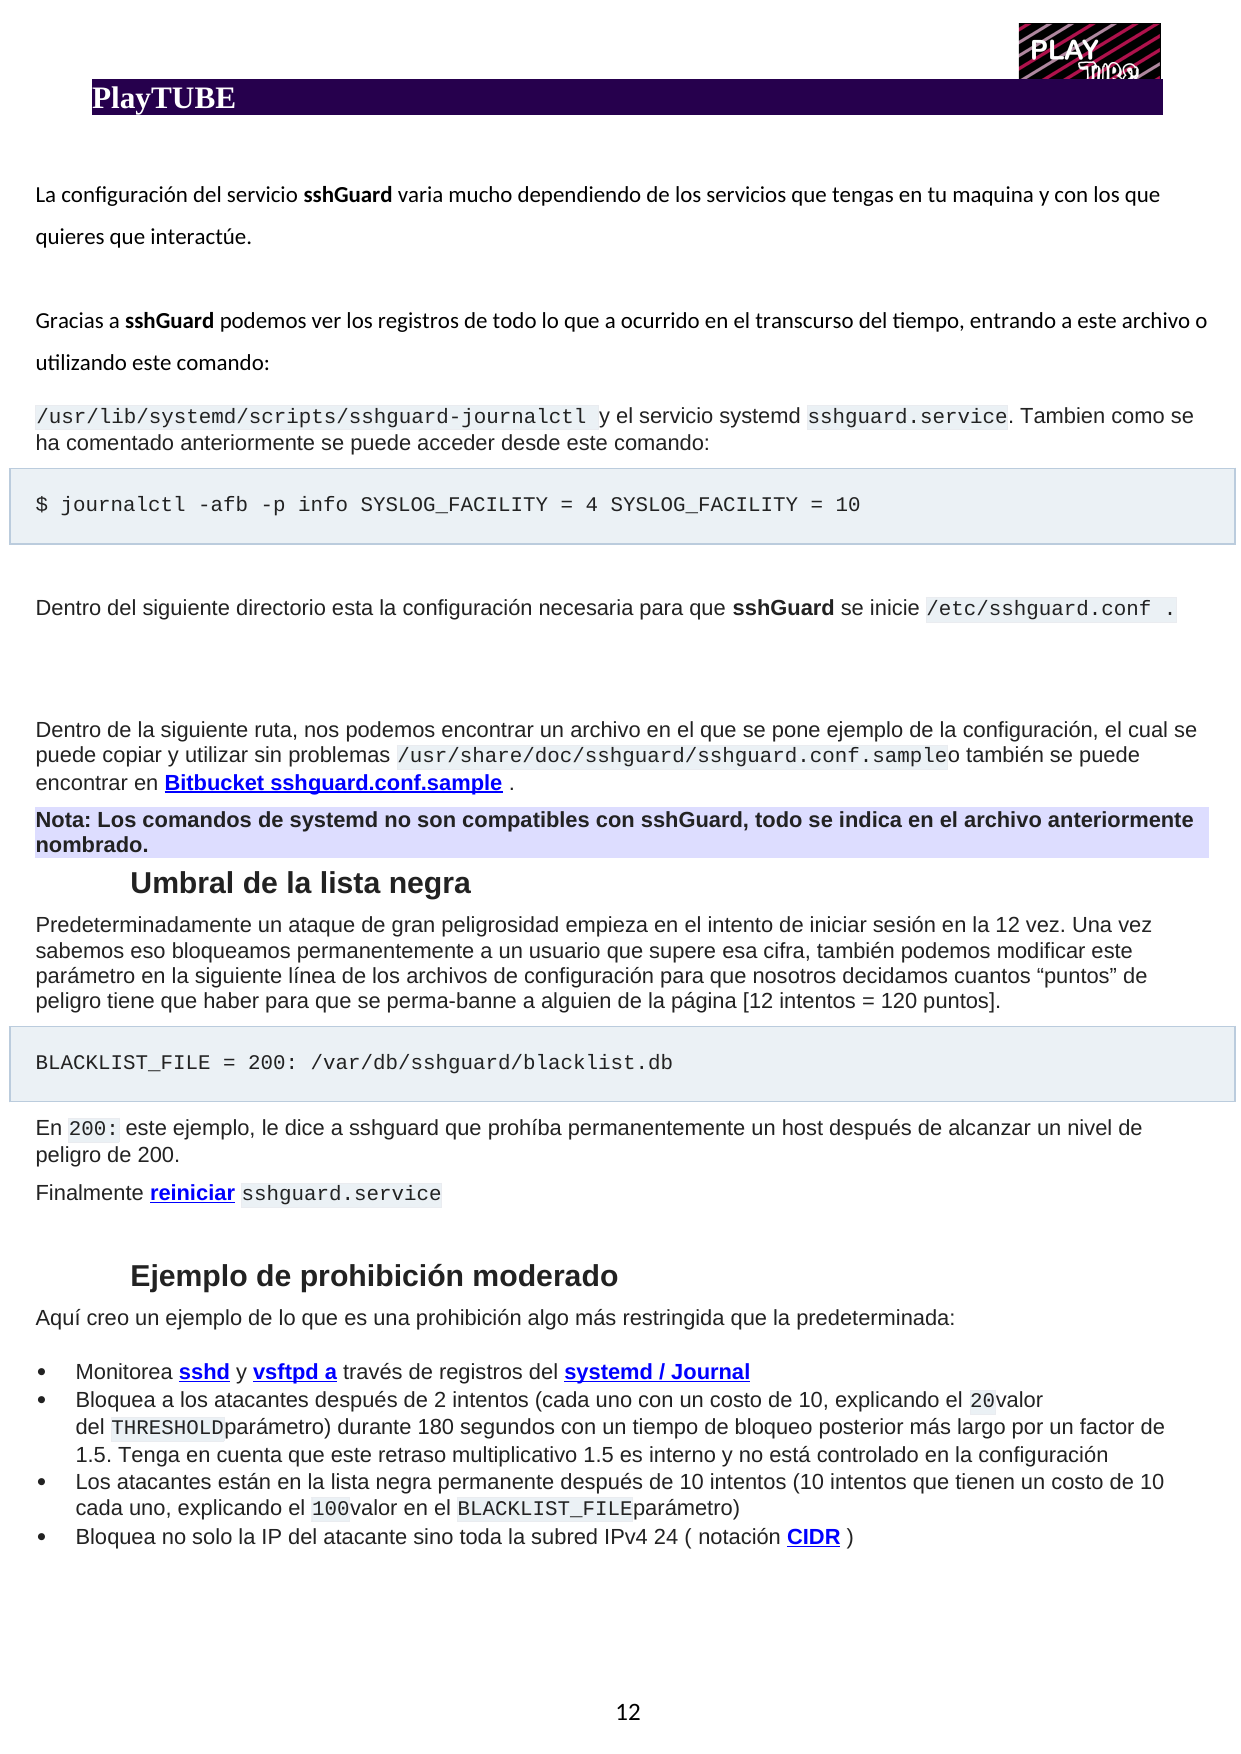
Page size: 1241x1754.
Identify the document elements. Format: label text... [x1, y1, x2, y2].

subtitle Umbral de la lista negra [130, 865, 1209, 900]
text Nota: Los comandos de systemd no son compatibles con sshGuard, todo se indica en el archivo anteriormente nombrado. [35, 807, 1209, 858]
text Predeterminadamente un ataque de gran peligrosidad empieza en el intento de iniciar sesión en la 12 vez. Una vez sabemos eso bloqueamos permanentemente a un usuario que supere esa cifra, también podemos modificar este parámetro en la siguiente línea de los archivos de configuración para que nosotros decidamos cuantos “puntos” de peligro tiene que haber para que se perma-banne a alguien de la página [12 intentos = 120 puntos]. [35, 912, 1209, 1013]
text $ journalctl -afb -p info SYSLOG_FACILITY = 4 SYSLOG_FACILITY = 10 [11, 469, 1234, 543]
list Bloquea no solo la IP del atacante sino toda la subred IPv4 24 ( notación CIDR ) [38, 1524, 1209, 1549]
list Los atacantes están en la lista negra permanente después de 10 intentos (10 intentos que tienen un costo de 10 cada uno, explicando el 100valor en el BLACKLIST_FILEparámetro) [38, 1469, 1209, 1522]
text Gracias a sshGuard podemos ver los registros de todo lo que a ocurrido en el transcurso del tiempo, entrando a este archivo o utilizando este comando: [35, 306, 1209, 376]
text En 200: este ejemplo, le dice a sshguard que prohíba permanentemente un host después de alcanzar un nivel de peligro de 200. [35, 1115, 1209, 1167]
subtitle Ejemplo de prohibición moderado [130, 1257, 1209, 1292]
text Aquí creo un ejemplo de lo que es una prohibición algo más restringida que la predeterminada: [35, 1305, 1209, 1330]
list Bloquea a los atacantes después de 2 intentos (cada uno con un costo de 10, explicando el 20valor del THRESHOLDparámetro) durante 180 segundos con un tiempo de bloqueo posterior más largo por un factor de 1.5. Tenga en cuenta que este retraso multiplicativo 1.5 es interno y no está controlado en la configuración [38, 1387, 1209, 1467]
text Finalmente reiniciar sshguard.service [35, 1180, 1209, 1207]
text BLACKLIST_FILE = 200: /var/db/sshguard/blacklist.db [11, 1027, 1234, 1101]
text Dentro de la siguiente ruta, nos podemos encontrar un archivo en el que se pone ejemplo de la configuración, el cual se puede copiar y utilizar sin problemas /usr/share/doc/sshguard/sshguard.conf.sampleo también se puede encontrar en Bitbucket sshguard.conf.sample . [35, 717, 1209, 795]
text /usr/lib/systemd/scripts/sshguard-journalctl y el servicio systemd sshguard.service. Tambien como se ha comentado anteriormente se puede acceder desde este comando: [35, 403, 1209, 455]
text La configuración del servicio sshGuard varia mucho dependiendo de los servicios que tengas en tu maquina y con los que quieres que interactúe. [35, 180, 1209, 250]
list Monitorea sshd y vsftpd a través de registros del systemd / Journal [38, 1359, 1209, 1384]
text Dentro del siguiente directorio esta la configuración necesaria para que sshGuard se inicie /etc/sshguard.conf . [35, 595, 1209, 622]
picture [1018, 23, 1161, 79]
